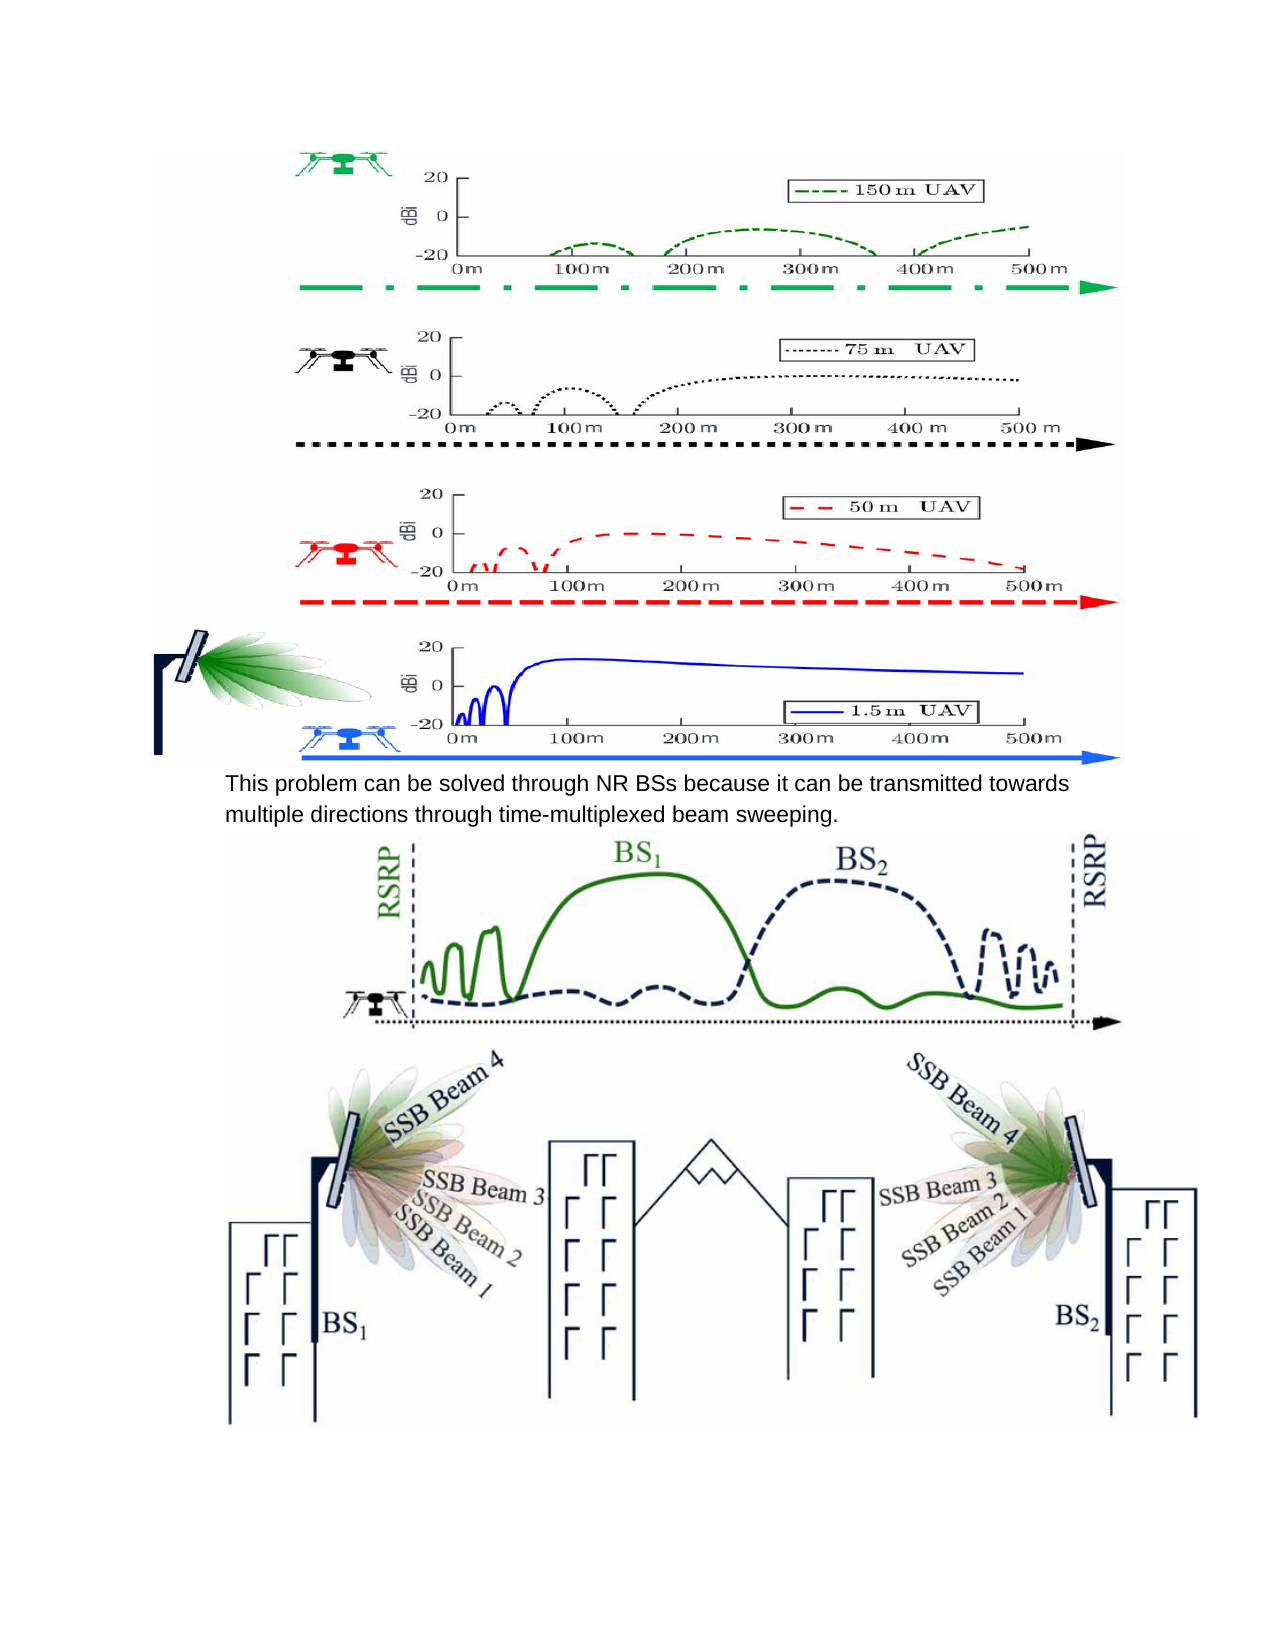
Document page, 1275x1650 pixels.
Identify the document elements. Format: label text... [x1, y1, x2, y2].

picture [150, 150, 1125, 767]
picture [225, 830, 1200, 1429]
text This problem can be solved through NR BSs because it can be transmitted towards multiple directions through time-multiplexed beam sweeping. [225, 770, 1125, 827]
